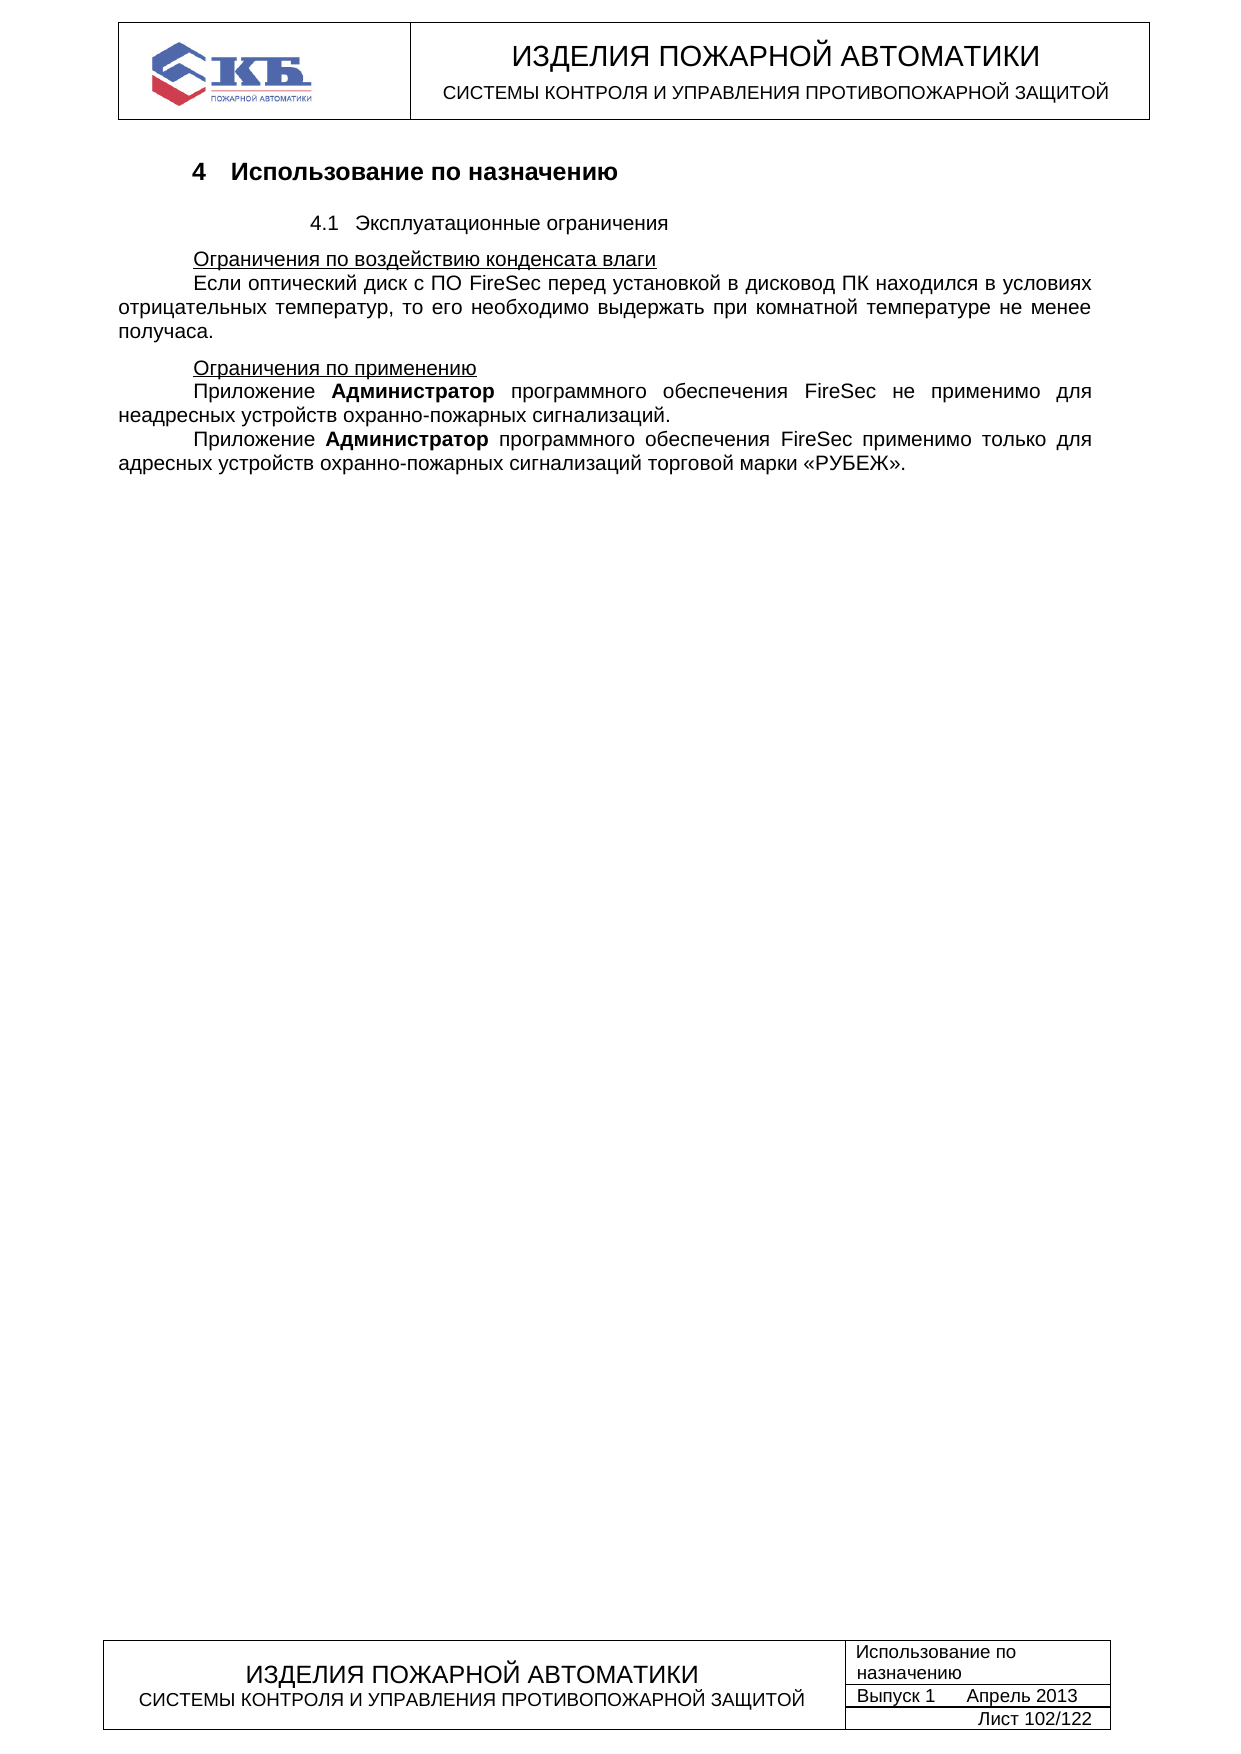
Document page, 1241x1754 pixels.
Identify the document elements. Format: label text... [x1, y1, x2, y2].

list Эксплуатационные ограничения [310, 211, 1092, 234]
picture [148, 34, 325, 115]
list Приложение Администратор программного обеспечения FireSec не применимо для неадресных устройств охранно-пожарных сигнализаций. [118, 379, 1092, 427]
list Ограничения по воздействию конденсата влаги [118, 247, 1092, 271]
list Если оптический диск с ПО FireSec перед установкой в дисковод ПК находился в условиях отрицательных температур, то его необходимо выдержать при комнатной температуре не менее получаса. [118, 271, 1092, 343]
list Ограничения по применению [118, 355, 1092, 379]
list Приложение Администратор программного обеспечения FireSec применимо только для адресных устройств охранно-пожарных сигнализаций торговой марки «РУБЕЖ». [118, 427, 1092, 475]
subtitle Использование по назначению [118, 157, 1092, 186]
